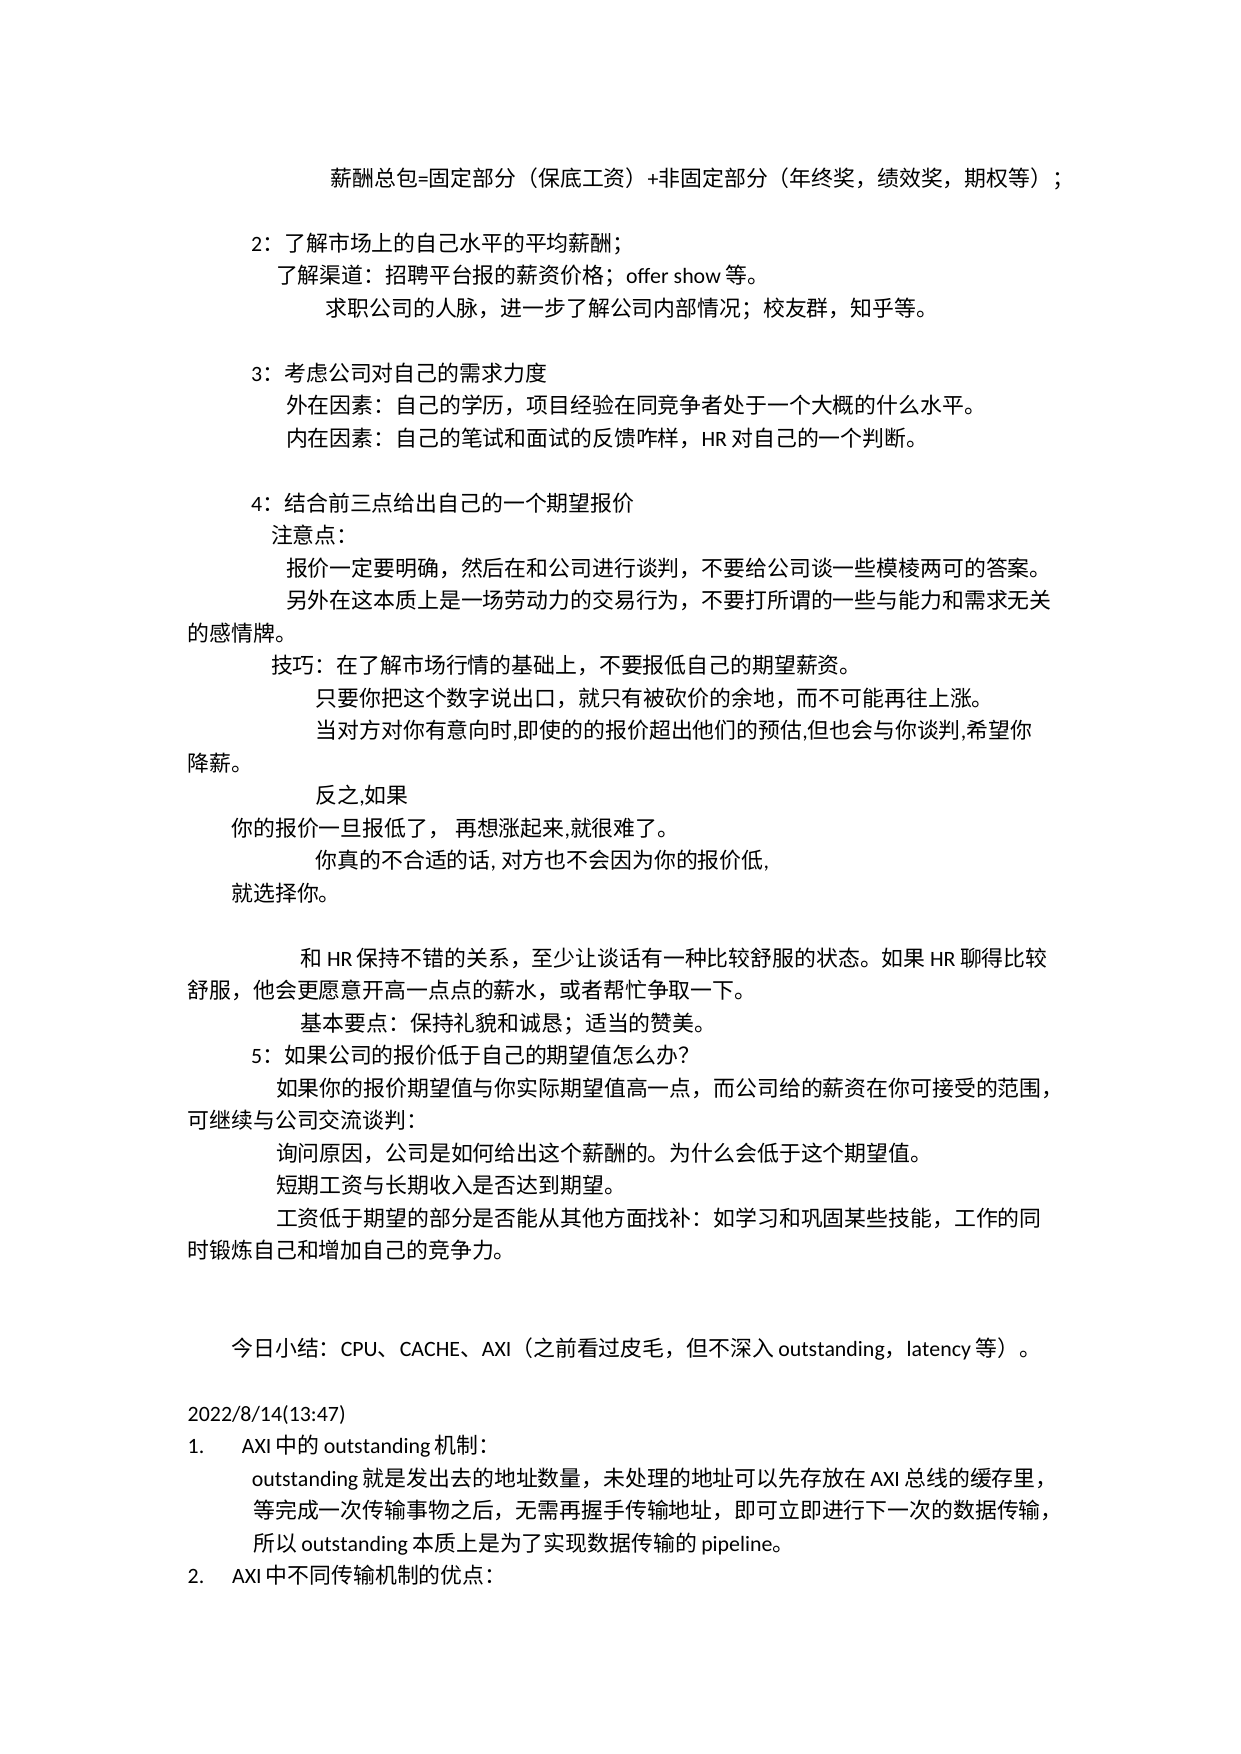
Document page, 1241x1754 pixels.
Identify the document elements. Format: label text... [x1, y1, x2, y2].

list outstanding就是发出去的地址数量，未处理的地址可以先存放在AXI总线的缓存里，等完成一次传输事物之后，无需再握手传输地址，即可立即进行下一次的数据传输，所以outstanding本质上是为了实现数据传输的pipeline。 [187, 1462, 1053, 1559]
list 外在因素：自己的学历，项目经验在同竞争者处于一个大概的什么水平。 [187, 389, 1053, 422]
list 如果你的报价期望值与你实际期望值高一点，而公司给的薪资在你可接受的范围，可继续与公司交流谈判： [187, 1072, 1053, 1137]
list 薪酬总包=固定部分（保底工资）+非固定部分（年终奖，绩效奖，期权等）； [187, 162, 1053, 194]
list 就选择你。 [187, 877, 1053, 909]
list 基本要点：保持礼貌和诚恳；适当的赞美。 [187, 1007, 1053, 1039]
list 4：结合前三点给出自己的一个期望报价 [187, 487, 1053, 519]
list 今日小结：CPU、CACHE、AXI（之前看过皮毛，但不深入outstanding，latency等）。 [187, 1332, 1053, 1364]
list AXI中不同传输机制的优点： [187, 1559, 1053, 1592]
list 你的报价一旦报低了， 再想涨起来,就很难了。 [187, 812, 1053, 844]
list 了解渠道：招聘平台报的薪资价格；offer show等。 [187, 259, 1053, 292]
list 询问原因，公司是如何给出这个薪酬的。为什么会低于这个期望值。 [187, 1137, 1053, 1169]
list 你真的不合适的话, 对方也不会因为你的报价低, [187, 844, 1053, 877]
list 工资低于期望的部分是否能从其他方面找补：如学习和巩固某些技能，工作的同时锻炼自己和增加自己的竞争力。 [187, 1202, 1053, 1267]
list 和HR保持不错的关系，至少让谈话有一种比较舒服的状态。如果HR聊得比较舒服，他会更愿意开高一点点的薪水，或者帮忙争取一下。 [187, 942, 1053, 1007]
list 5：如果公司的报价低于自己的期望值怎么办？ [187, 1039, 1053, 1072]
list 只要你把这个数字说出口，就只有被砍价的余地，而不可能再往上涨。 [187, 682, 1053, 714]
list 求职公司的人脉，进一步了解公司内部情况；校友群，知乎等。 [187, 292, 1053, 324]
list AXI中的outstanding机制： [187, 1429, 1053, 1462]
list 另外在这本质上是一场劳动力的交易行为，不要打所谓的一些与能力和需求无关的感情牌。 [187, 584, 1053, 649]
list 2：了解市场上的自己水平的平均薪酬； [187, 227, 1053, 259]
list 3：考虑公司对自己的需求力度 [187, 357, 1053, 389]
list 技巧：在了解市场行情的基础上，不要报低自己的期望薪资。 [187, 649, 1053, 682]
list 注意点： [187, 519, 1053, 552]
list 报价一定要明确，然后在和公司进行谈判，不要给公司谈一些模棱两可的答案。 [187, 552, 1053, 584]
list 短期工资与长期收入是否达到期望。 [187, 1169, 1053, 1202]
list 2022/8/14(13:47) [187, 1397, 1053, 1429]
list 内在因素：自己的笔试和面试的反馈咋样，HR对自己的一个判断。 [187, 422, 1053, 454]
list 反之,如果 [187, 779, 1053, 812]
list 当对方对你有意向时,即使的的报价超出他们的预估,但也会与你谈判,希望你降薪。 [187, 714, 1053, 779]
